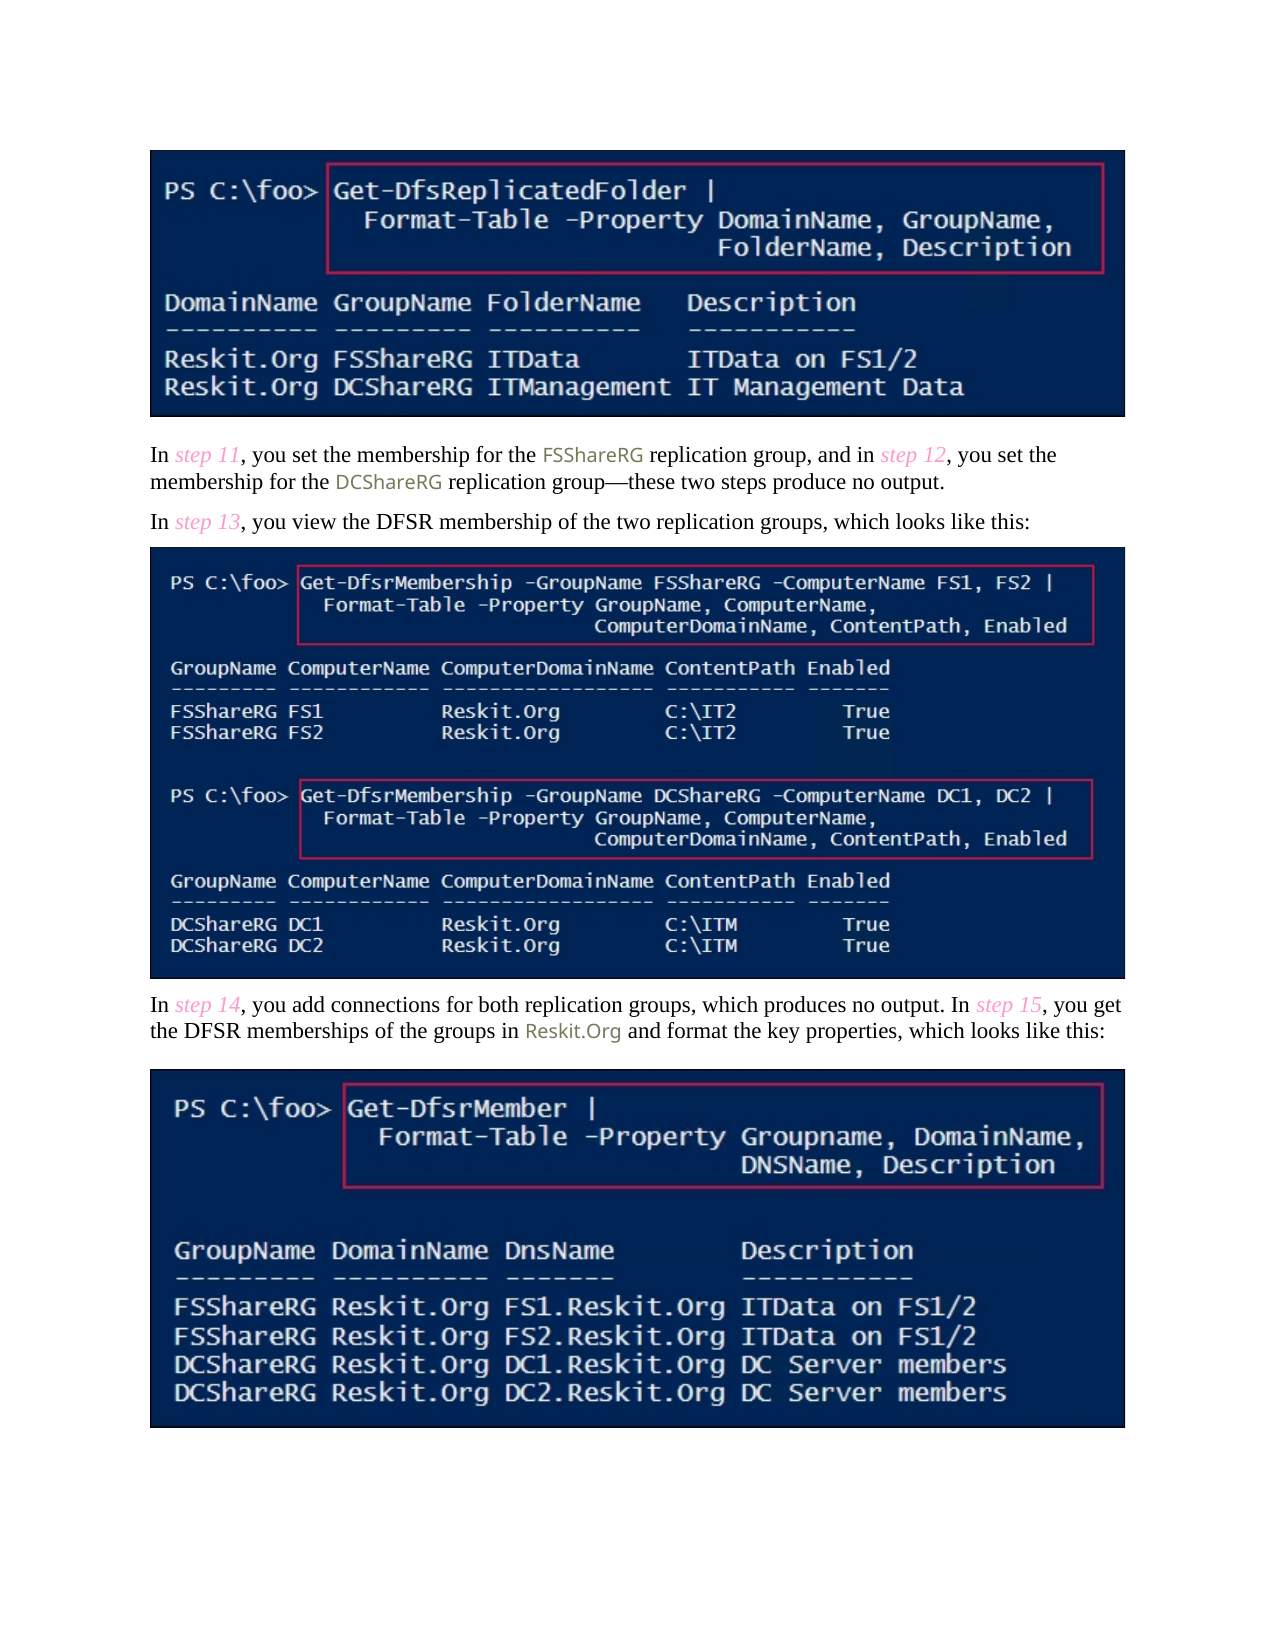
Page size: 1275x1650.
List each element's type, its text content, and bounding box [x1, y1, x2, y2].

text In step 14, you add connections for both replication groups, which produces no output. In step 15, you get the DFSR memberships of the groups in Reskit.Org and format the key properties, which looks like this: [150, 991, 1125, 1044]
picture [150, 150, 1125, 417]
text In step 13, you view the DFSR membership of the two replication groups, which looks like this: [150, 508, 1125, 534]
picture [150, 547, 1125, 979]
text In step 11, you set the membership for the FSShareRG replication group, and in step 12, you set the membership for the DCShareRG replication group—these two steps produce no output. [150, 441, 1125, 496]
picture [150, 1069, 1125, 1428]
